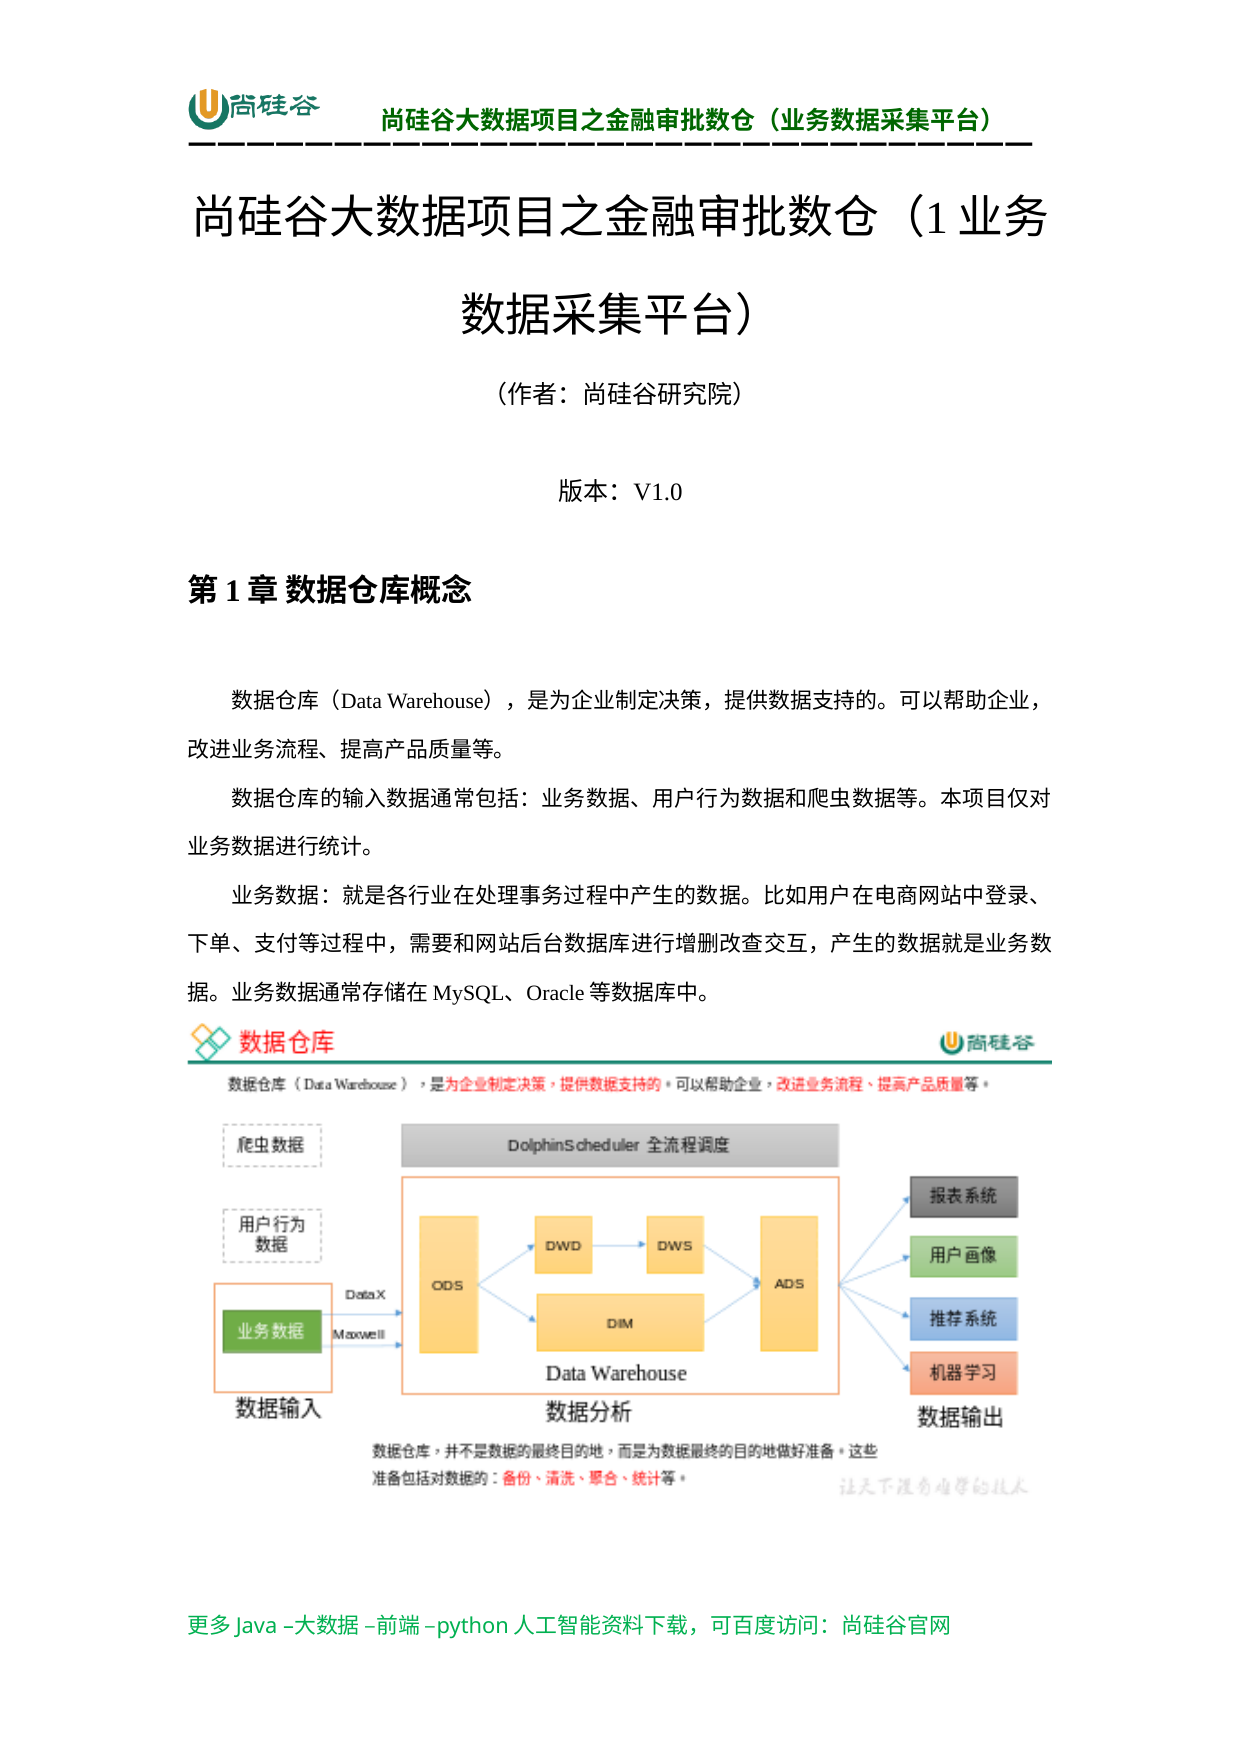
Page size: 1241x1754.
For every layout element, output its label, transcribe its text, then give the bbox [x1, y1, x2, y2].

text 数据仓库的输入数据通常包括：业务数据、用户行为数据和爬虫数据等。本项目仅对业务数据进行统计。 [187, 780, 1053, 861]
text 尚硅谷大数据项目之金融审批数仓（1业务数据采集平台） [187, 165, 1053, 360]
text 版本：V1.0 [187, 457, 1053, 522]
text （作者：尚硅谷研究院） [187, 360, 1053, 425]
text 业务数据：就是各行业在处理事务过程中产生的数据。比如用户在电商网站中登录、下单、支付等过程中，需要和网站后台数据库进行增删改查交互，产生的数据就是业务数据。业务数据通常存储在MySQL、Oracle等数据库中。 [187, 877, 1053, 1007]
text 数据仓库（Data Warehouse），是为企业制定决策，提供数据支持的。可以帮助企业，改进业务流程、提高产品质量等。 [187, 683, 1053, 764]
text 第1章 数据仓库概念 [187, 555, 1053, 620]
picture [187, 88, 320, 130]
